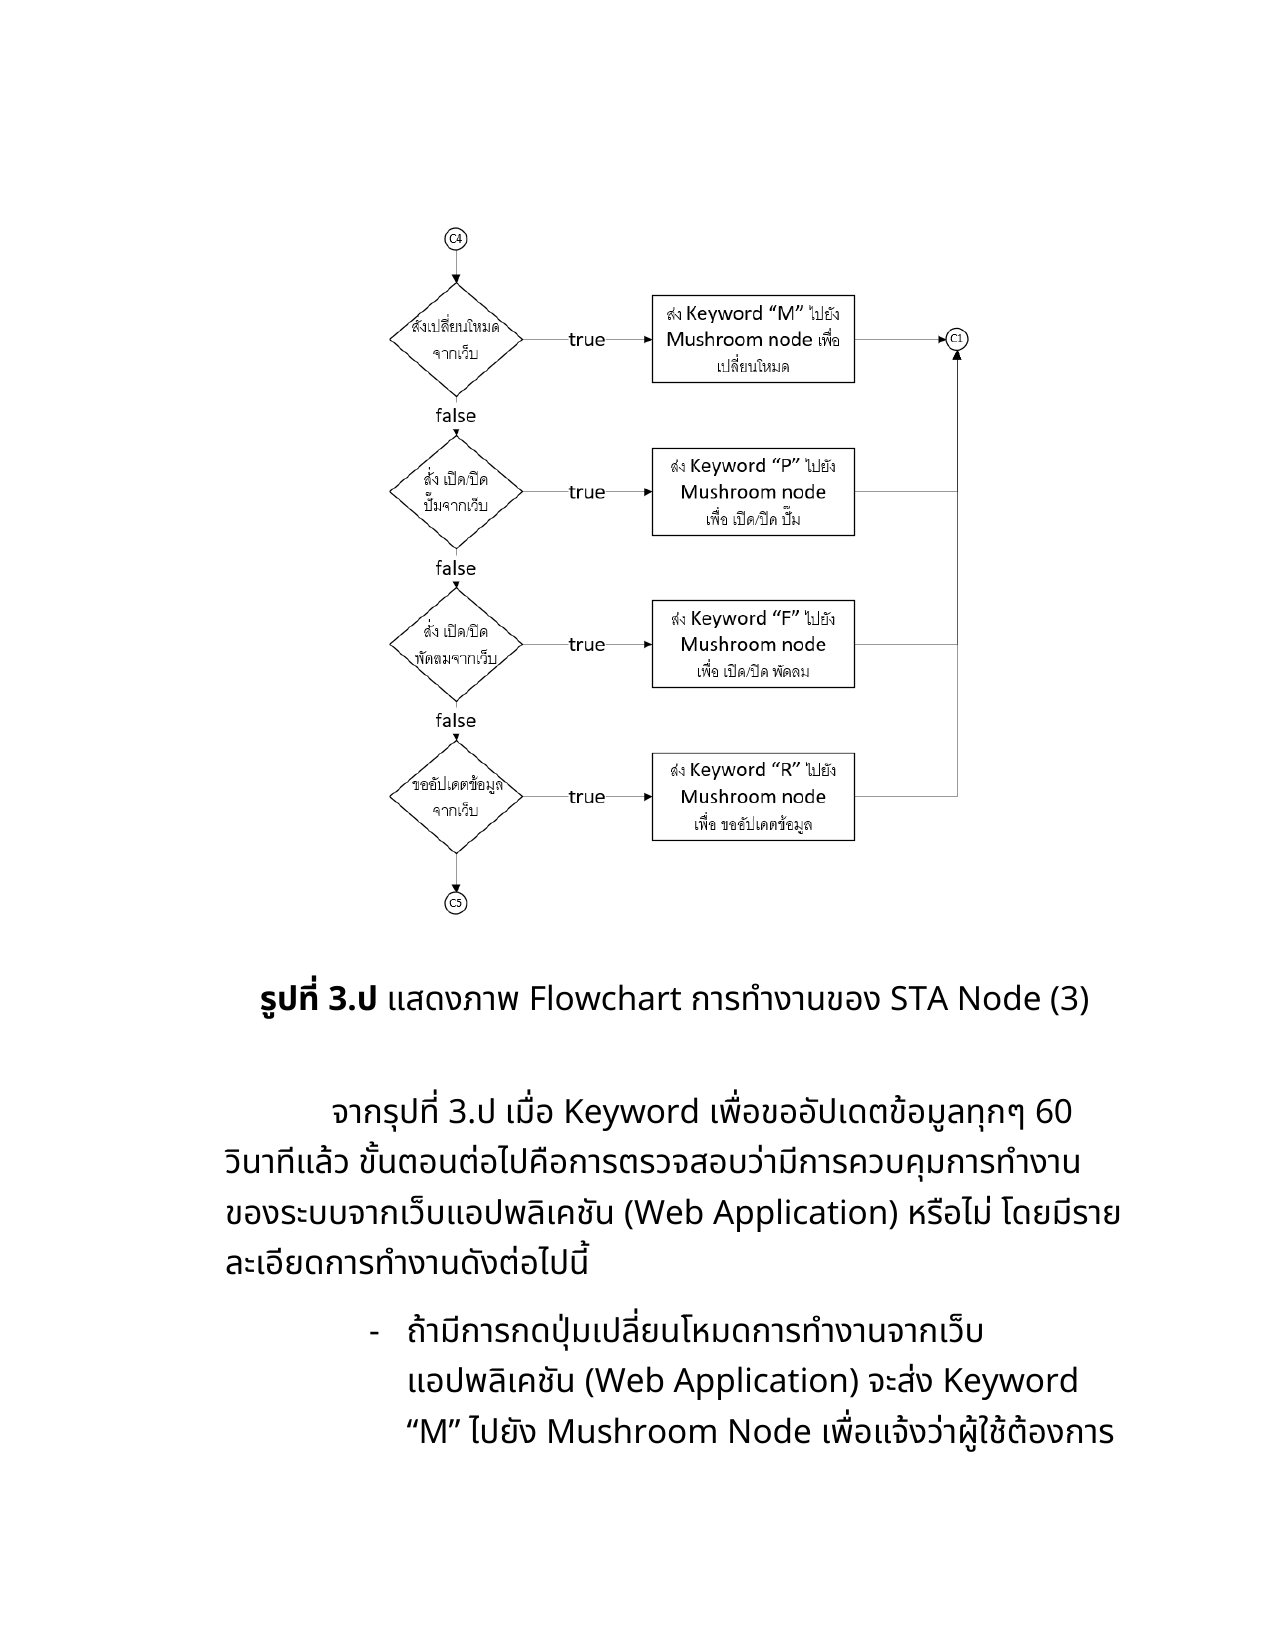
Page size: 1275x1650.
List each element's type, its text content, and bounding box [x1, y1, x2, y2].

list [369, 1306, 1125, 1458]
picture [350, 225, 999, 930]
text จากรุปที่ 3.ป เมื่อ Keyword เพื่อขออัปเดตข้อมูลทุกๆ 60 วินาทีแล้ว ขั้นตอนต่อไปคือการตรวจสอบว่ามีการควบคุมการทำงานของระบบจากเว็บแอปพลิเคชัน (Web Application) หรือไม่ โดยมีรายละเอียดการทำงานดังต่อไปนี้ [225, 1088, 1125, 1290]
table_header รูปที่ 3.ป แสดงภาพ Flowchart การทำงานของ STA Node (3) [225, 225, 1124, 1026]
